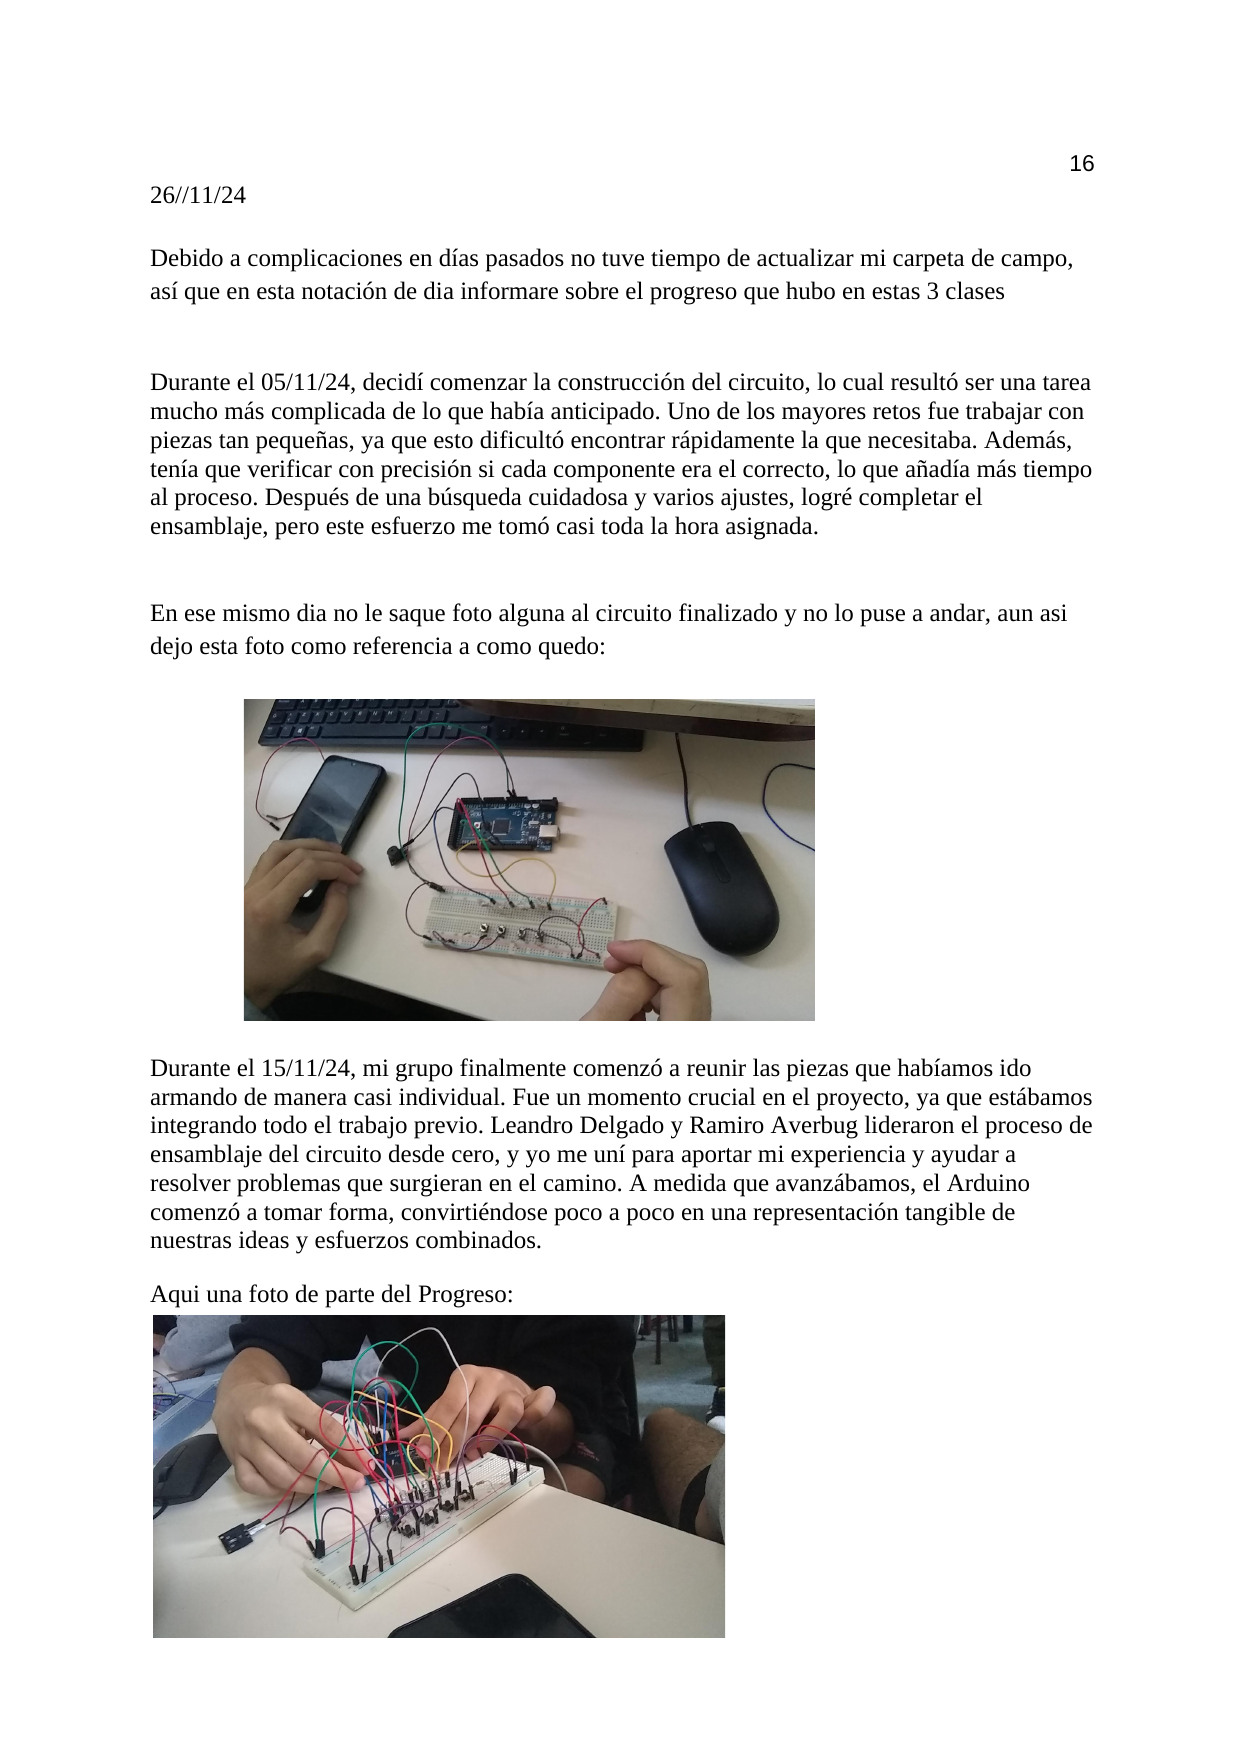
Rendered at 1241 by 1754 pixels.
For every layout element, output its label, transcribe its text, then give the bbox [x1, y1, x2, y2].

text Durante el 05/11/24, decidí comenzar la construcción del circuito, lo cual resultó ser una tarea mucho más complicada de lo que había anticipado. Uno de los mayores retos fue trabajar con piezas tan pequeñas, ya que esto dificultó encontrar rápidamente la que necesitaba. Además, tenía que verificar con precisión si cada componente era el correcto, lo que añadía más tiempo al proceso. Después de una búsqueda cuidadosa y varios ajustes, logré completar el ensamblaje, pero este esfuerzo me tomó casi toda la hora asignada. [150, 367, 1094, 540]
text Aqui una foto de parte del Progreso: [150, 1279, 1094, 1308]
title 26//11/24 [150, 180, 1094, 209]
text En ese mismo dia no le saque foto alguna al circuito finalizado y no lo puse a andar, aun asi dejo esta foto como referencia a como quedo: [150, 598, 1094, 690]
text Debido a complicaciones en días pasados no tuve tiempo de actualizar mi carpeta de campo, así que en esta notación de dia informare sobre el progreso que hubo en estas 3 clases [150, 243, 1094, 305]
picture [153, 1315, 725, 1638]
picture [243, 699, 815, 1021]
